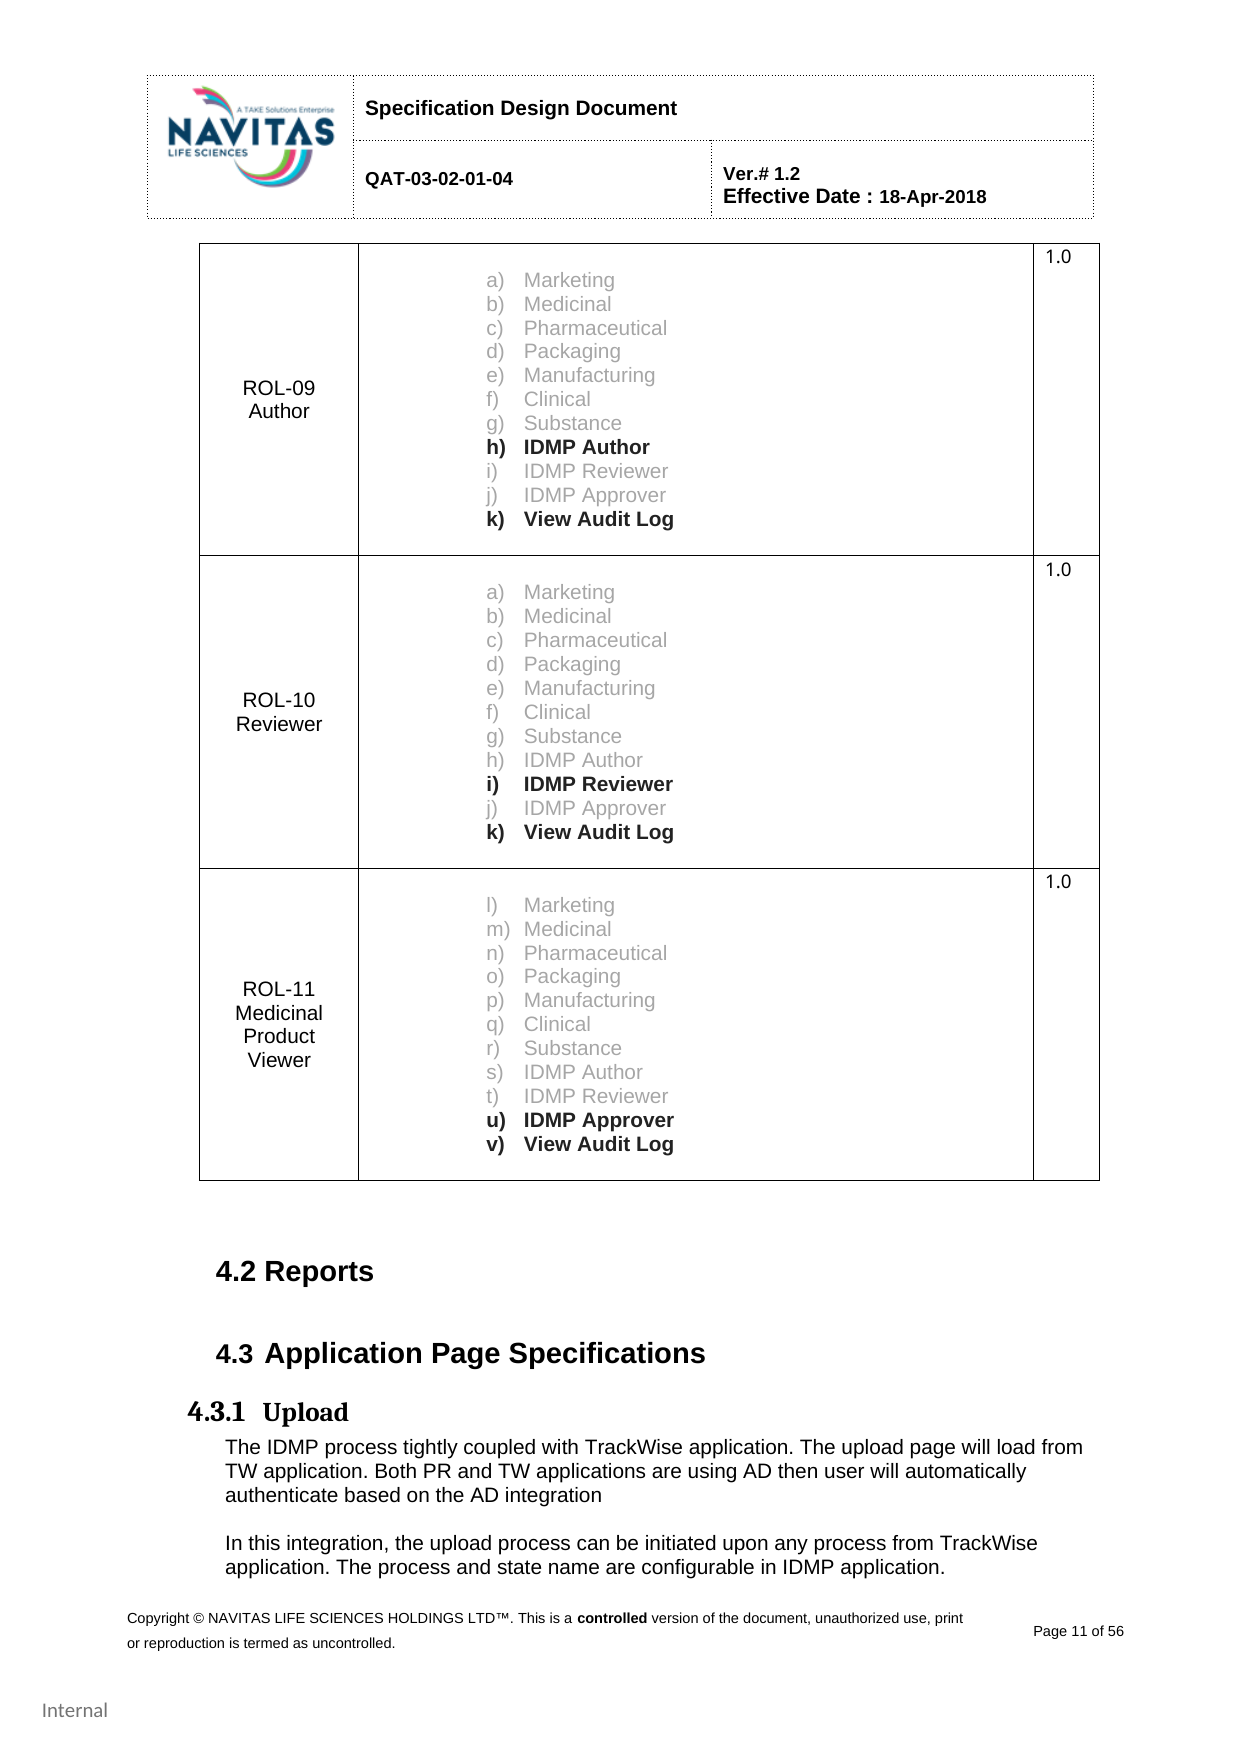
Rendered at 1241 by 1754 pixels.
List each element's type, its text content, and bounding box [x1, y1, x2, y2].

table_cell ROL-09 Author [200, 244, 358, 555]
table_cell ROL-10 Reviewer [200, 556, 358, 867]
table_cell 1.0 [1034, 556, 1099, 867]
subtitle Application Page Specifications [216, 1336, 1090, 1370]
picture [157, 82, 342, 194]
table_cell ROL-11 Medicinal Product Viewer [200, 869, 358, 1180]
subtitle Upload [187, 1395, 1090, 1428]
table_cell 1.0 [1034, 869, 1099, 1180]
text In this integration, the upload process can be initiated upon any process from TrackWise application. The process and state name are configurable in IDMP application. [225, 1531, 1090, 1578]
text The IDMP process tightly coupled with TrackWise application. The upload page will load from TW application. Both PR and TW applications are using AD then user will automatically authenticate based on the AD integration [225, 1435, 1090, 1507]
table_cell Marketing Medicinal Pharmaceutical Packaging Manufacturing Clinical Substance IDMP Author IDMP Reviewer IDMP Approver View Audit Log [359, 244, 1033, 555]
table_cell Marketing Medicinal Pharmaceutical Packaging Manufacturing Clinical Substance IDMP Author IDMP Reviewer IDMP Approver View Audit Log [359, 556, 1033, 867]
subtitle Reports [216, 1254, 1090, 1287]
table_cell 1.0 [1034, 244, 1099, 555]
table_cell Marketing Medicinal Pharmaceutical Packaging Manufacturing Clinical Substance IDMP Author IDMP Reviewer IDMP Approver View Audit Log [359, 869, 1033, 1180]
